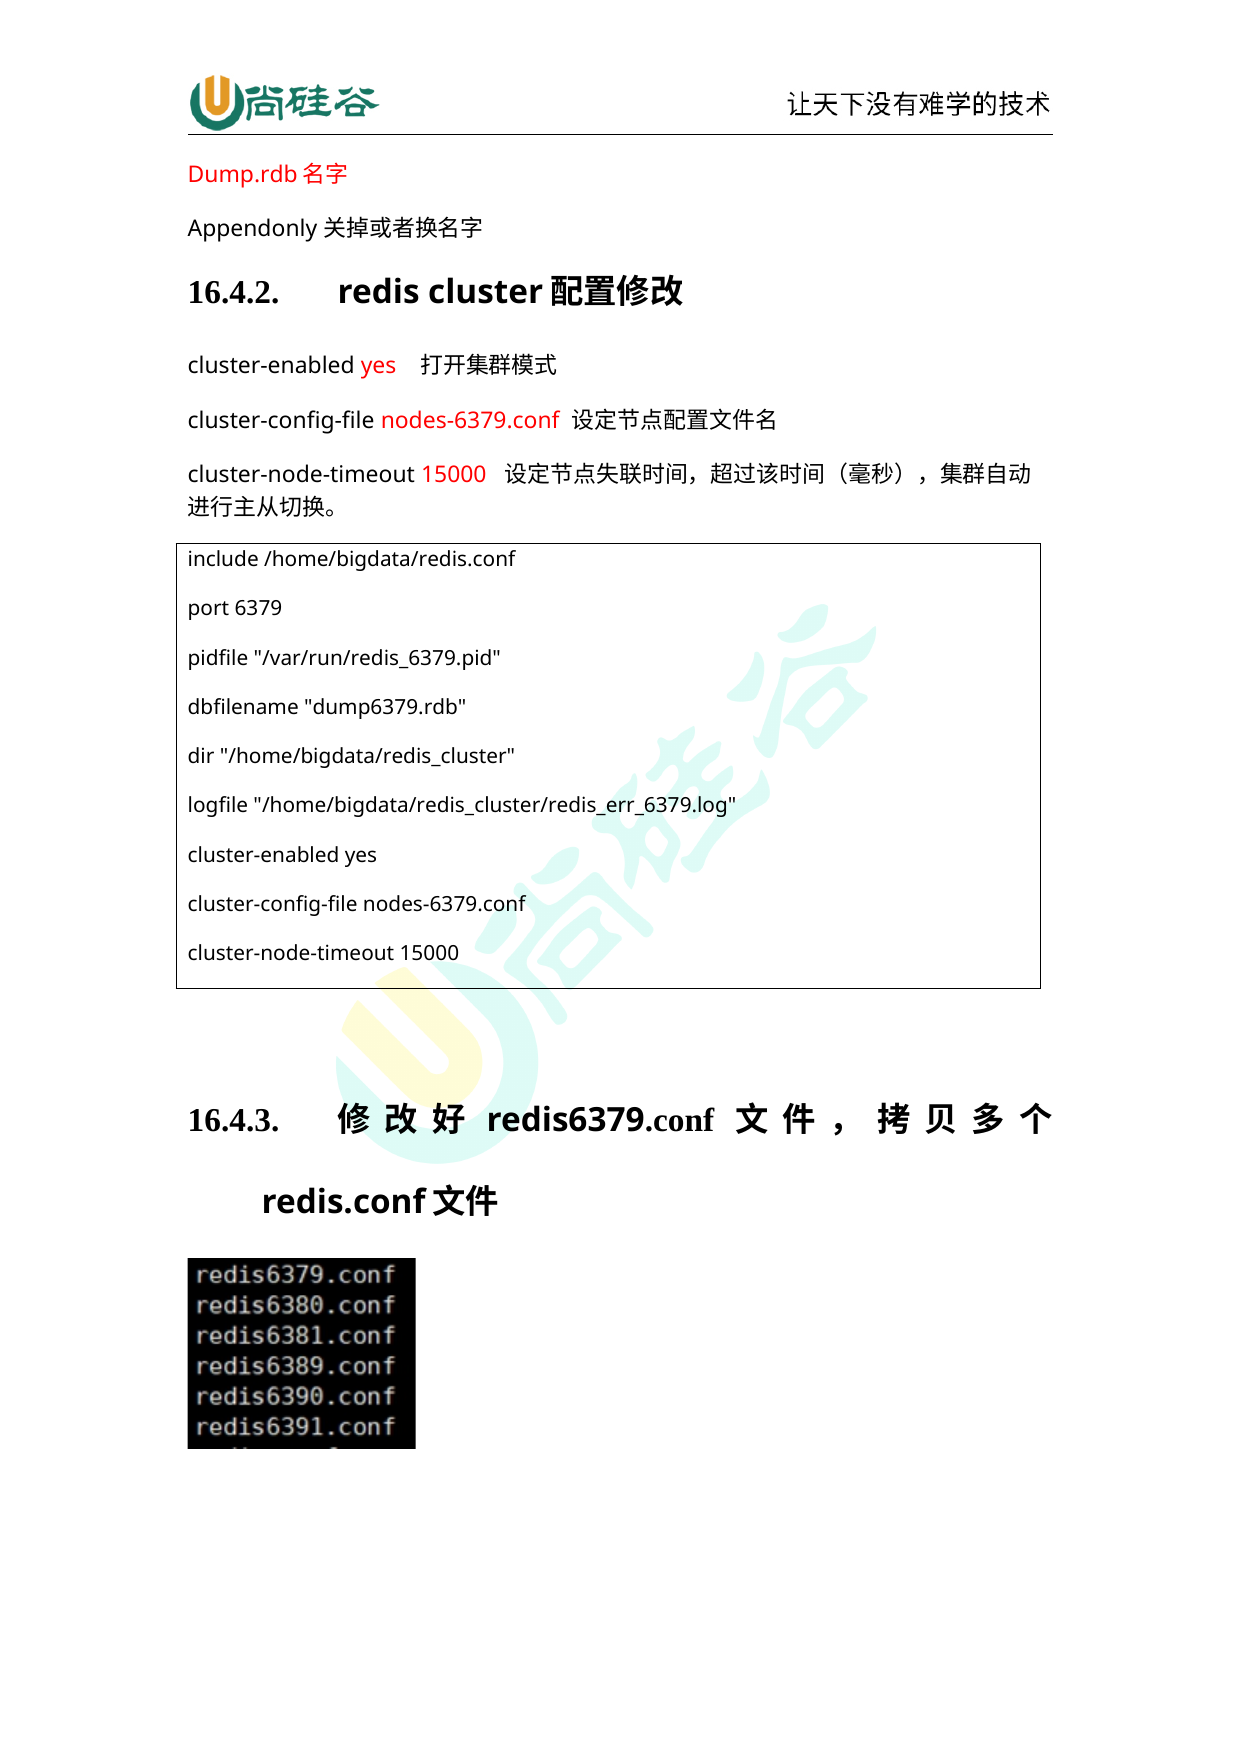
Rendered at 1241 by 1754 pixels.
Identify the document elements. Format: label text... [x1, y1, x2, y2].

list 修改好redis6379.conf文件，拷贝多个redis.conf文件 [187, 1093, 1053, 1224]
text Dump.rdb名字 [187, 156, 1053, 189]
picture [187, 1258, 416, 1449]
text cluster-config-file nodes-6379.conf 设定节点配置文件名 [187, 401, 1053, 435]
picture [187, 73, 1053, 132]
table_header include /home/bigdata/redis.conf port 6379 pidfile "/var/run/redis_6379.pid" dbfilename "dump6379.rdb" dir "/home/bigdata/redis_cluster" logfile "/home/bigdata/redis_cluster/redis_err_6379.log" cluster-enabled yes cluster-config-file nodes-6379.conf cluster-node-timeout 15000 [177, 544, 1040, 987]
text Appendonly 关掉或者换名字 [187, 210, 1053, 244]
list redis cluster配置修改 [187, 264, 1053, 313]
text cluster-node-timeout 15000 设定节点失联时间，超过该时间（毫秒），集群自动进行主从切换。 [187, 456, 1053, 522]
text cluster-enabled yes 打开集群模式 [187, 347, 1053, 381]
